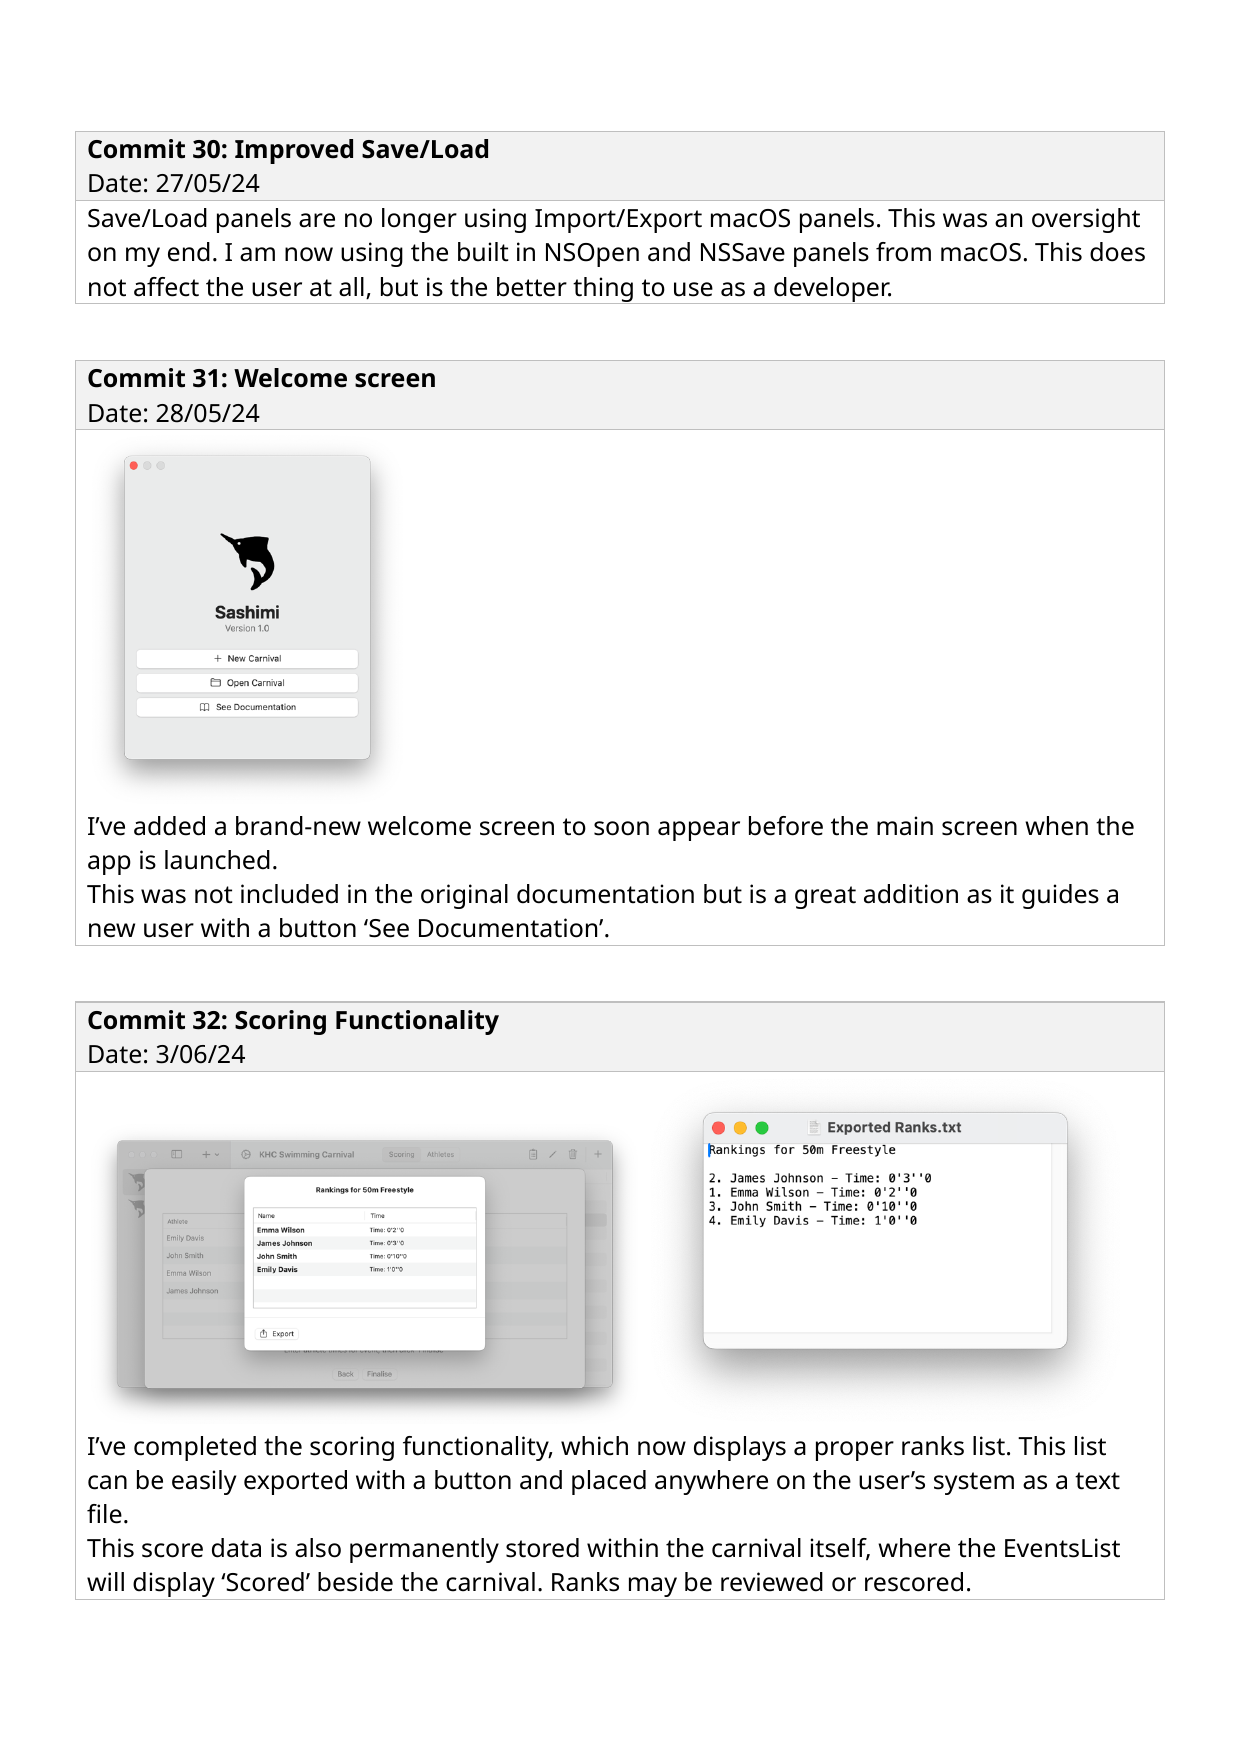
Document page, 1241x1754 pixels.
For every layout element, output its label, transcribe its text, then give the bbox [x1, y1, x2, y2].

picture [86, 430, 408, 809]
table_header Commit 30: Improved Save/Load Date: 27/05/24 [76, 132, 1164, 200]
picture [86, 1071, 1128, 1429]
table_header Commit 31: Welcome screen Date: 28/05/24 [76, 361, 1164, 429]
table_cell Save/Load panels are no longer using Import/Export macOS panels. This was an oversight on my end. I am now using the built in NSOpen and NSSave panels from macOS. This does not affect the user at all, but is the better thing to use as a developer. [76, 201, 1164, 303]
table_header Commit 32: Scoring Functionality Date: 3/06/24 [76, 1003, 1164, 1071]
table_cell I’ve completed the scoring functionality, which now displays a proper ranks list. This list can be easily exported with a button and placed anywhere on the user’s system as a text file. This score data is also permanently stored within the carnival itself, where the EventsList will display ‘Scored’ beside the carnival. Ranks may be reviewed or rescored. [76, 1072, 1164, 1599]
table_cell I’ve added a brand-new welcome screen to soon appear before the main screen when the app is launched. This was not included in the original documentation but is a great addition as it guides a new user with a button ‘See Documentation’. [76, 430, 1164, 944]
